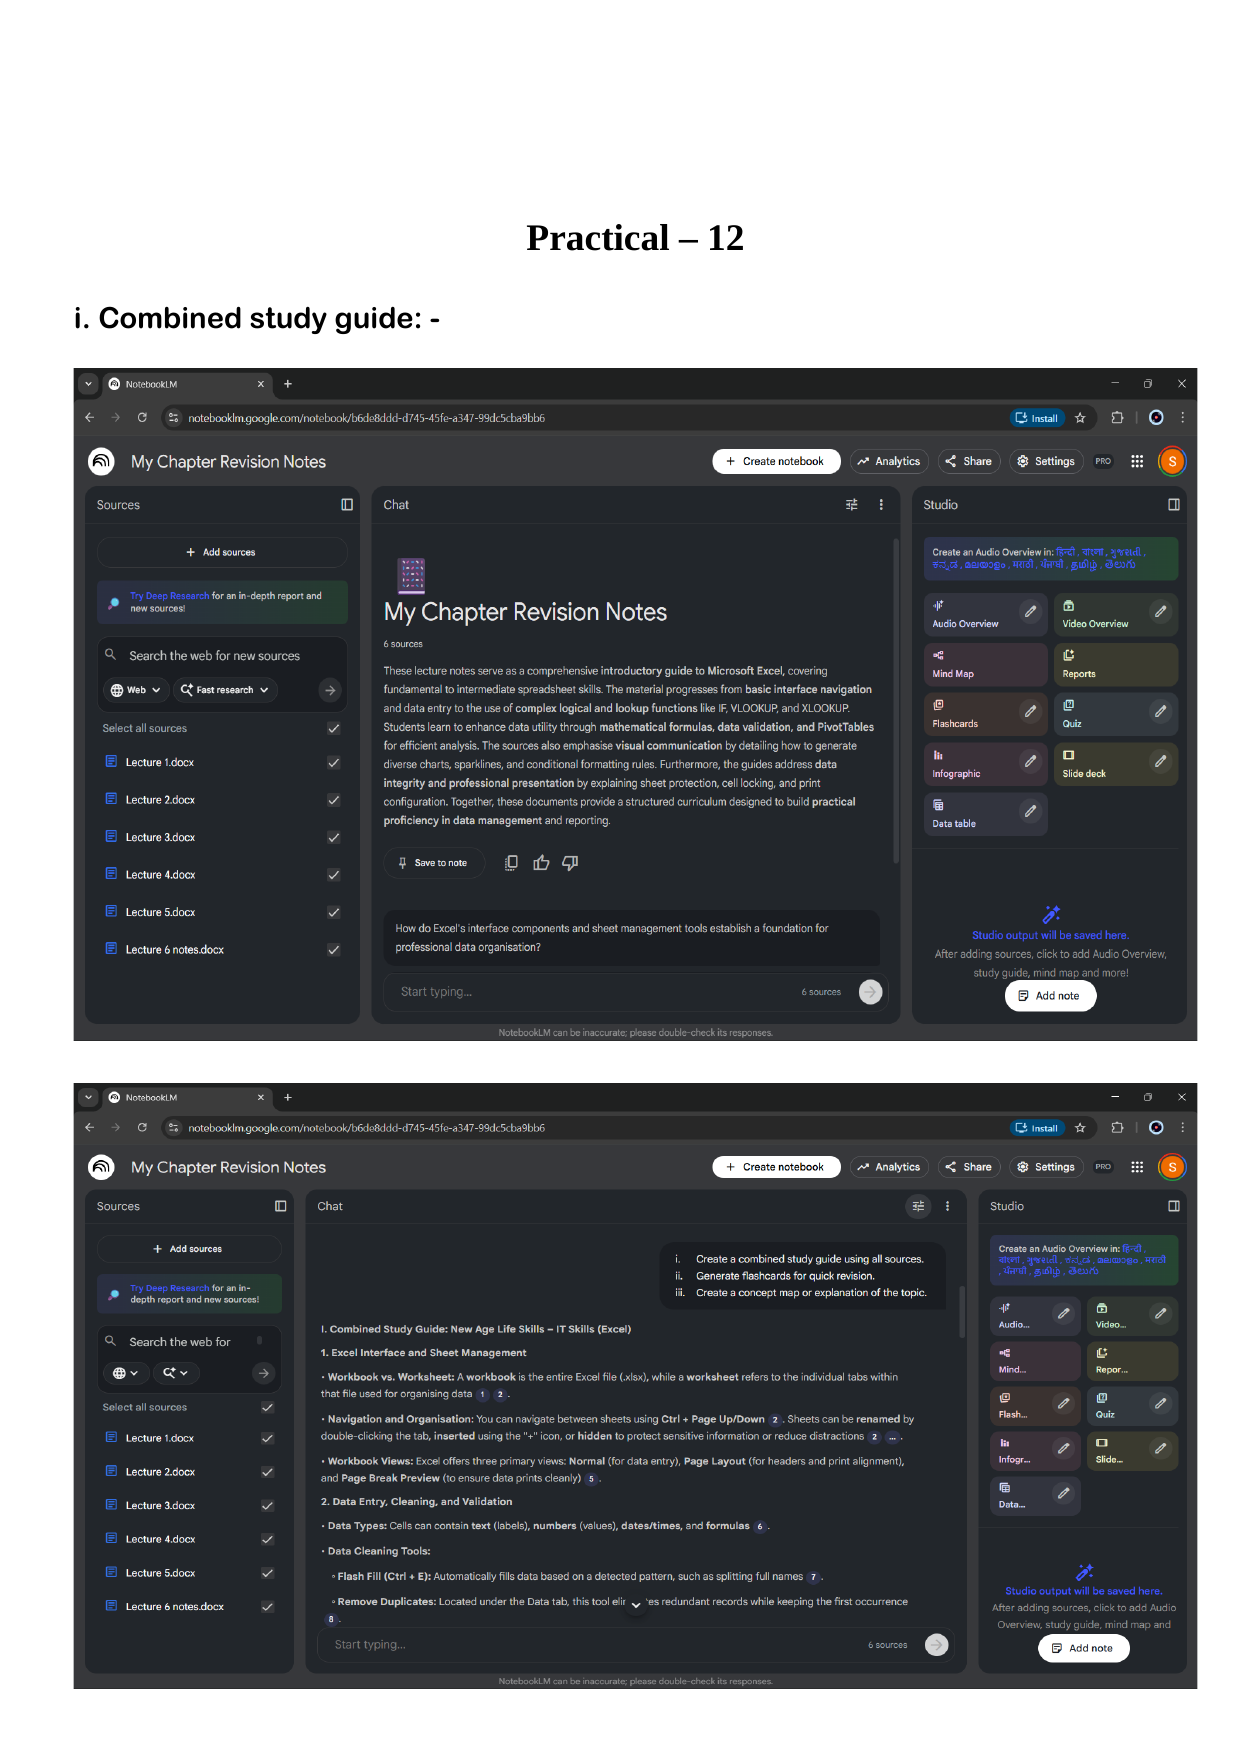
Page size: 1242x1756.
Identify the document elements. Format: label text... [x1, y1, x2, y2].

text i. Combined study guide: - [74, 301, 1197, 335]
picture [73, 1083, 1198, 1689]
picture [73, 368, 1198, 1041]
text Practical – 12 [74, 215, 1197, 258]
